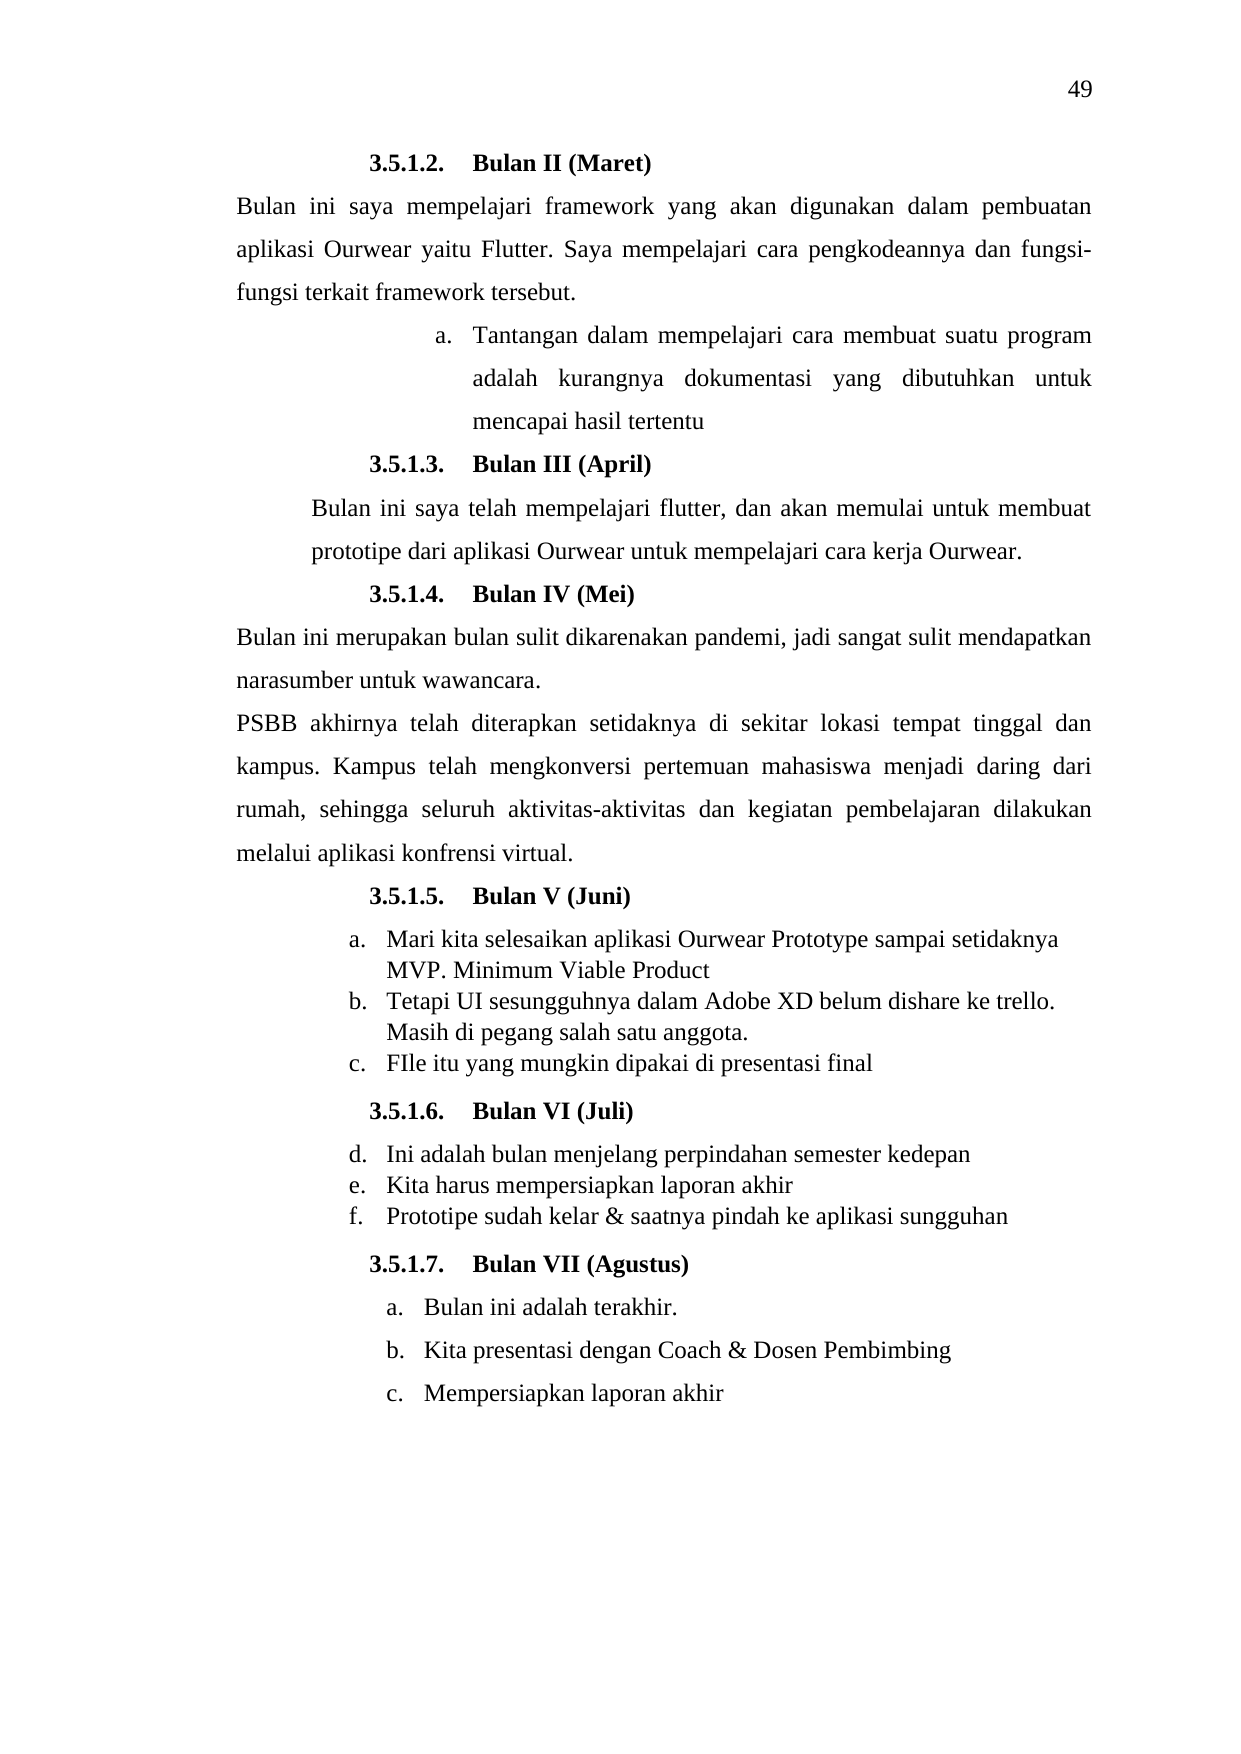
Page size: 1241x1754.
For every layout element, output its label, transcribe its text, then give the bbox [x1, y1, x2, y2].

list Kita presentasi dengan Coach & Dosen Pembimbing [386, 1335, 1092, 1364]
list Tetapi UI sesungguhnya dalam Adobe XD belum dishare ke trello. Masih di pegang salah satu anggota. [349, 986, 1092, 1046]
text Bulan ini merupakan bulan sulit dikarenakan pandemi, jadi sangat sulit mendapatkan narasumber untuk wawancara. [236, 622, 1092, 694]
list Mempersiapkan laporan akhir [386, 1378, 1092, 1407]
list Prototipe sudah kelar & saatnya pindah ke aplikasi sungguhan [349, 1201, 1092, 1230]
list Mari kita selesaikan aplikasi Ourwear Prototype sampai setidaknya MVP. Minimum Viable Product [349, 924, 1092, 984]
text PSBB akhirnya telah diterapkan setidaknya di sekitar lokasi tempat tinggal dan kampus. Kampus telah mengkonversi pertemuan mahasiswa menjadi daring dari rumah, sehingga seluruh aktivitas-aktivitas dan kegiatan pembelajaran dilakukan melalui aplikasi konfrensi virtual. [236, 708, 1092, 866]
list Bulan ini adalah terakhir. [386, 1292, 1092, 1321]
subtitle Bulan II (Maret) [369, 148, 1092, 176]
subtitle Bulan III (April) [369, 449, 1092, 478]
subtitle Bulan V (Juni) [369, 881, 1092, 909]
list Tantangan dalam mempelajari cara membuat suatu program adalah kurangnya dokumentasi yang dibutuhkan untuk mencapai hasil tertentu [435, 320, 1092, 435]
list FIle itu yang mungkin dipakai di presentasi final [349, 1048, 1092, 1077]
subtitle Bulan VI (Juli) [369, 1096, 1092, 1124]
text Bulan ini saya mempelajari framework yang akan digunakan dalam pembuatan aplikasi Ourwear yaitu Flutter. Saya mempelajari cara pengkodeannya dan fungsi-fungsi terkait framework tersebut. [236, 191, 1092, 306]
list Ini adalah bulan menjelang perpindahan semester kedepan [349, 1139, 1092, 1168]
subtitle Bulan IV (Mei) [369, 579, 1092, 608]
text Bulan ini saya telah mempelajari flutter, dan akan memulai untuk membuat prototipe dari aplikasi Ourwear untuk mempelajari cara kerja Ourwear. [311, 493, 1092, 564]
list Kita harus mempersiapkan laporan akhir [349, 1170, 1092, 1199]
subtitle Bulan VII (Agustus) [369, 1249, 1092, 1277]
